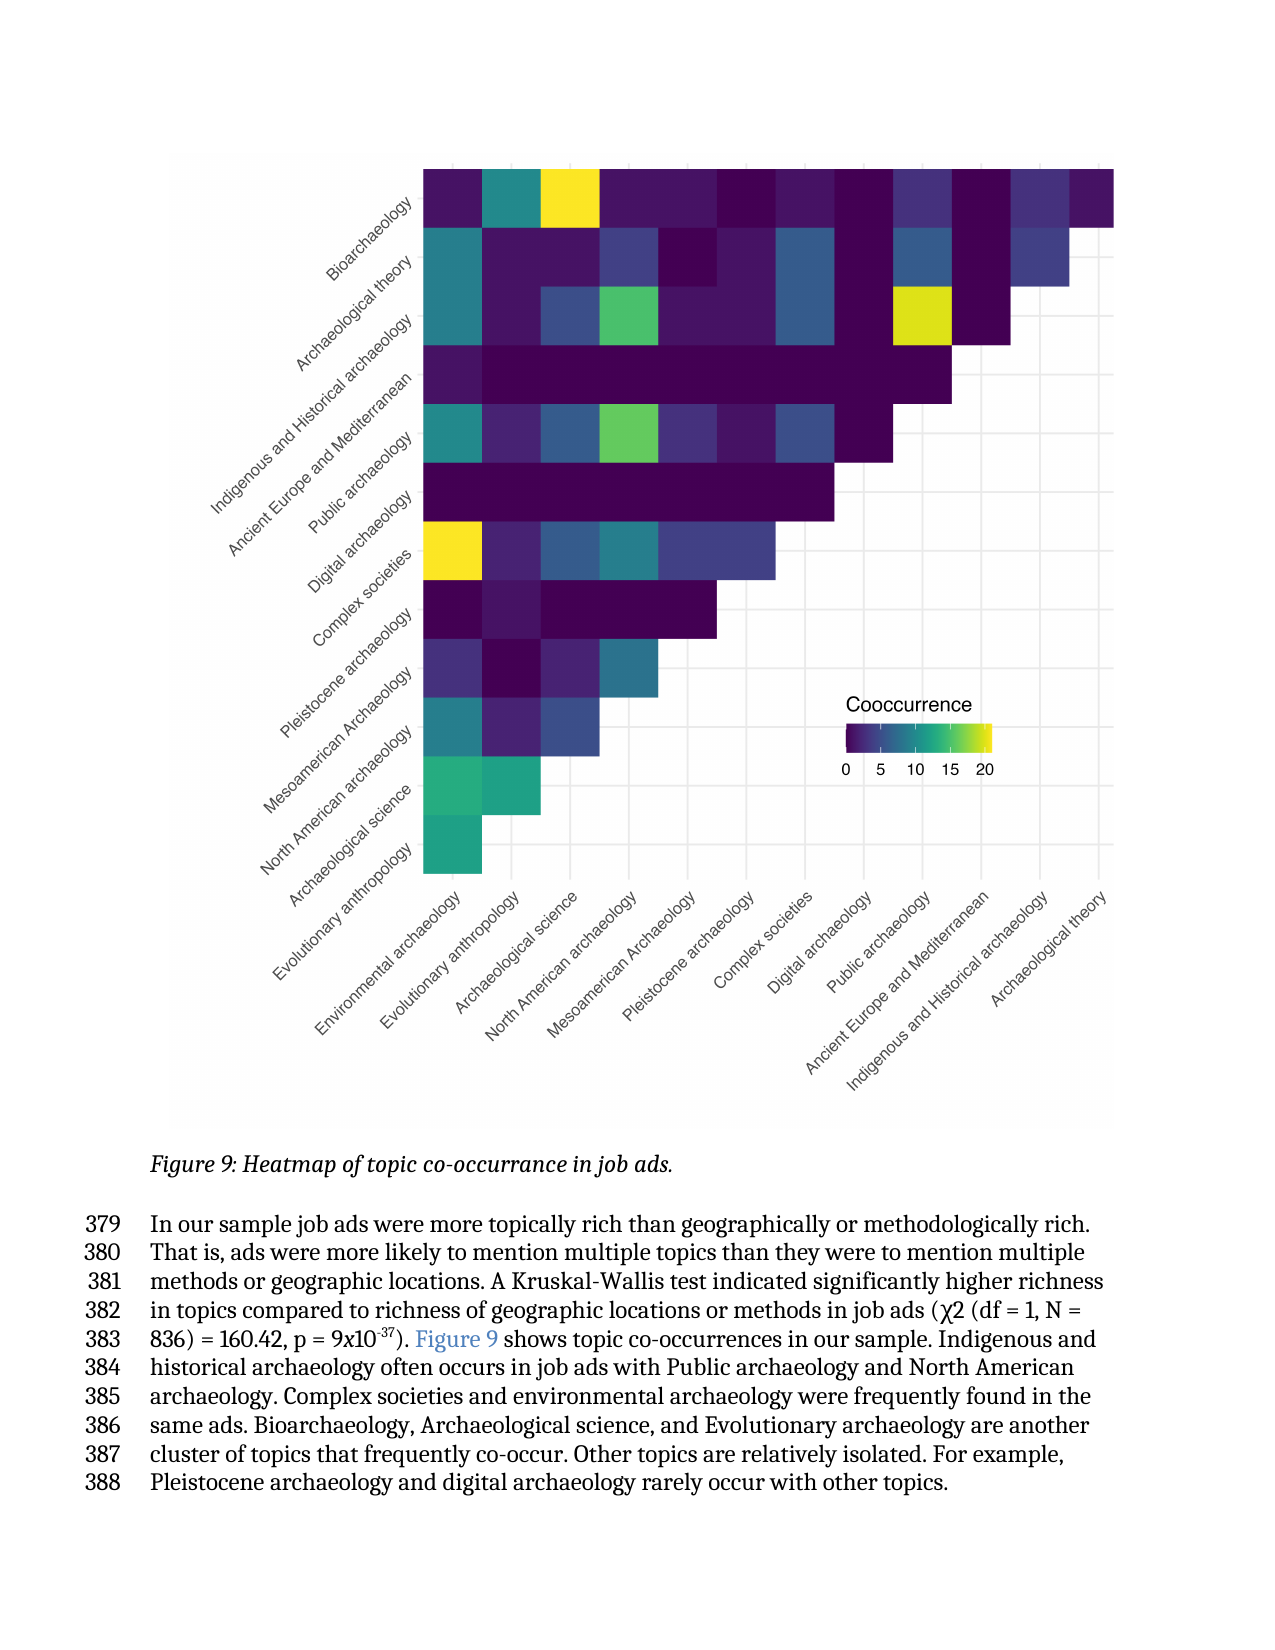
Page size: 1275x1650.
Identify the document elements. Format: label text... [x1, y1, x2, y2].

text In our sample job ads were more topically rich than geographically or methodologically rich. That is, ads were more likely to mention multiple topics than they were to mention multiple methods or geographic locations. A Kruskal-Wallis test indicated significantly higher richness in topics compared to richness of geographic locations or methods in job ads (χ2 (df = 1, N = 836) = 160.42, p = 9x10-37). Figure 9 shows topic co-occurrences in our sample. Indigenous and historical archaeology often occurs in job ads with Public archaeology and North American archaeology. Complex societies and environmental archaeology were frequently found in the same ads. Bioarchaeology, Archaeological science, and Evolutionary archaeology are another cluster of topics that frequently co-occur. Other topics are relatively isolated. For example, Pleistocene archaeology and digital archaeology rarely occur with other topics. [150, 1209, 1125, 1497]
picture [168, 153, 1114, 1129]
table_header Figure 9: Heatmap of topic co-occurrance in job ads. [139, 150, 1114, 1191]
